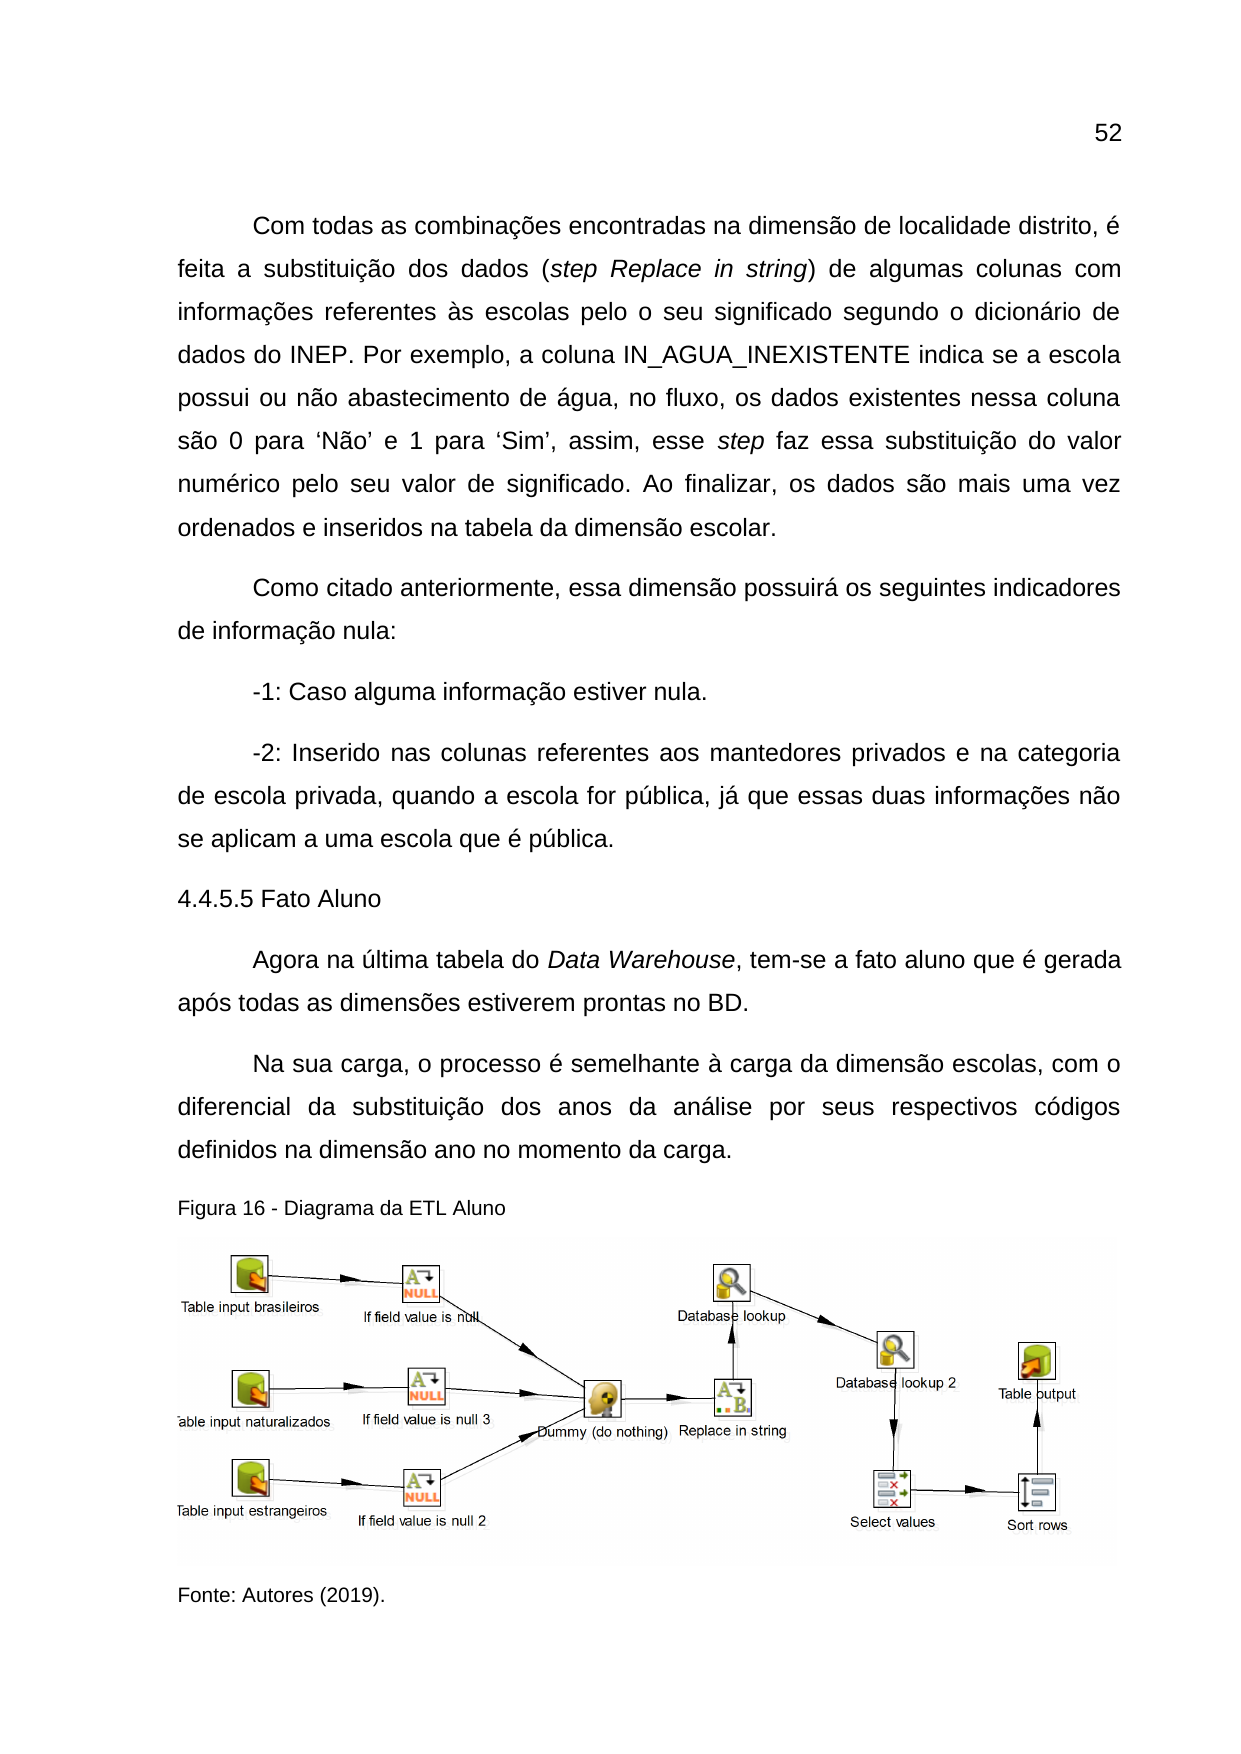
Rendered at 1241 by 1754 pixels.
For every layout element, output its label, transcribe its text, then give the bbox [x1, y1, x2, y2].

subtitle 4.4.5.5 Fato Aluno [177, 884, 1122, 913]
text Como citado anteriormente, essa dimensão possuirá os seguintes indicadores de informação nula: [177, 573, 1122, 645]
text -2: Inserido nas colunas referentes aos mantedores privados e na categoria de escola privada, quando a escola for pública, já que essas duas informações não se aplicam a uma escola que é pública. [177, 737, 1122, 852]
text Fonte: Autores (2019). [177, 1583, 1122, 1607]
picture [177, 1237, 1117, 1566]
text Na sua carga, o processo é semelhante à carga da dimensão escolas, com o diferencial da substituição dos anos da análise por seus respectivos códigos definidos na dimensão ano no momento da carga. [177, 1049, 1122, 1164]
text -1: Caso alguma informação estiver nula. [177, 677, 1122, 706]
text Com todas as combinações encontradas na dimensão de localidade distrito, é feita a substituição dos dados (step Replace in string) de algumas colunas com informações referentes às escolas pelo o seu significado segundo o dicionário de dados do INEP. Por exemplo, a coluna IN_AGUA_INEXISTENTE indica se a escola possui ou não abastecimento de água, no fluxo, os dados existentes nessa coluna são 0 para ‘Não’ e 1 para ‘Sim’, assim, esse step faz essa substituição do valor numérico pelo seu valor de significado. Ao finalizar, os dados são mais uma vez ordenados e inseridos na tabela da dimensão escolar. [177, 211, 1122, 541]
text Agora na última tabela do Data Warehouse, tem-se a fato aluno que é gerada após todas as dimensões estiverem prontas no BD. [177, 945, 1122, 1017]
